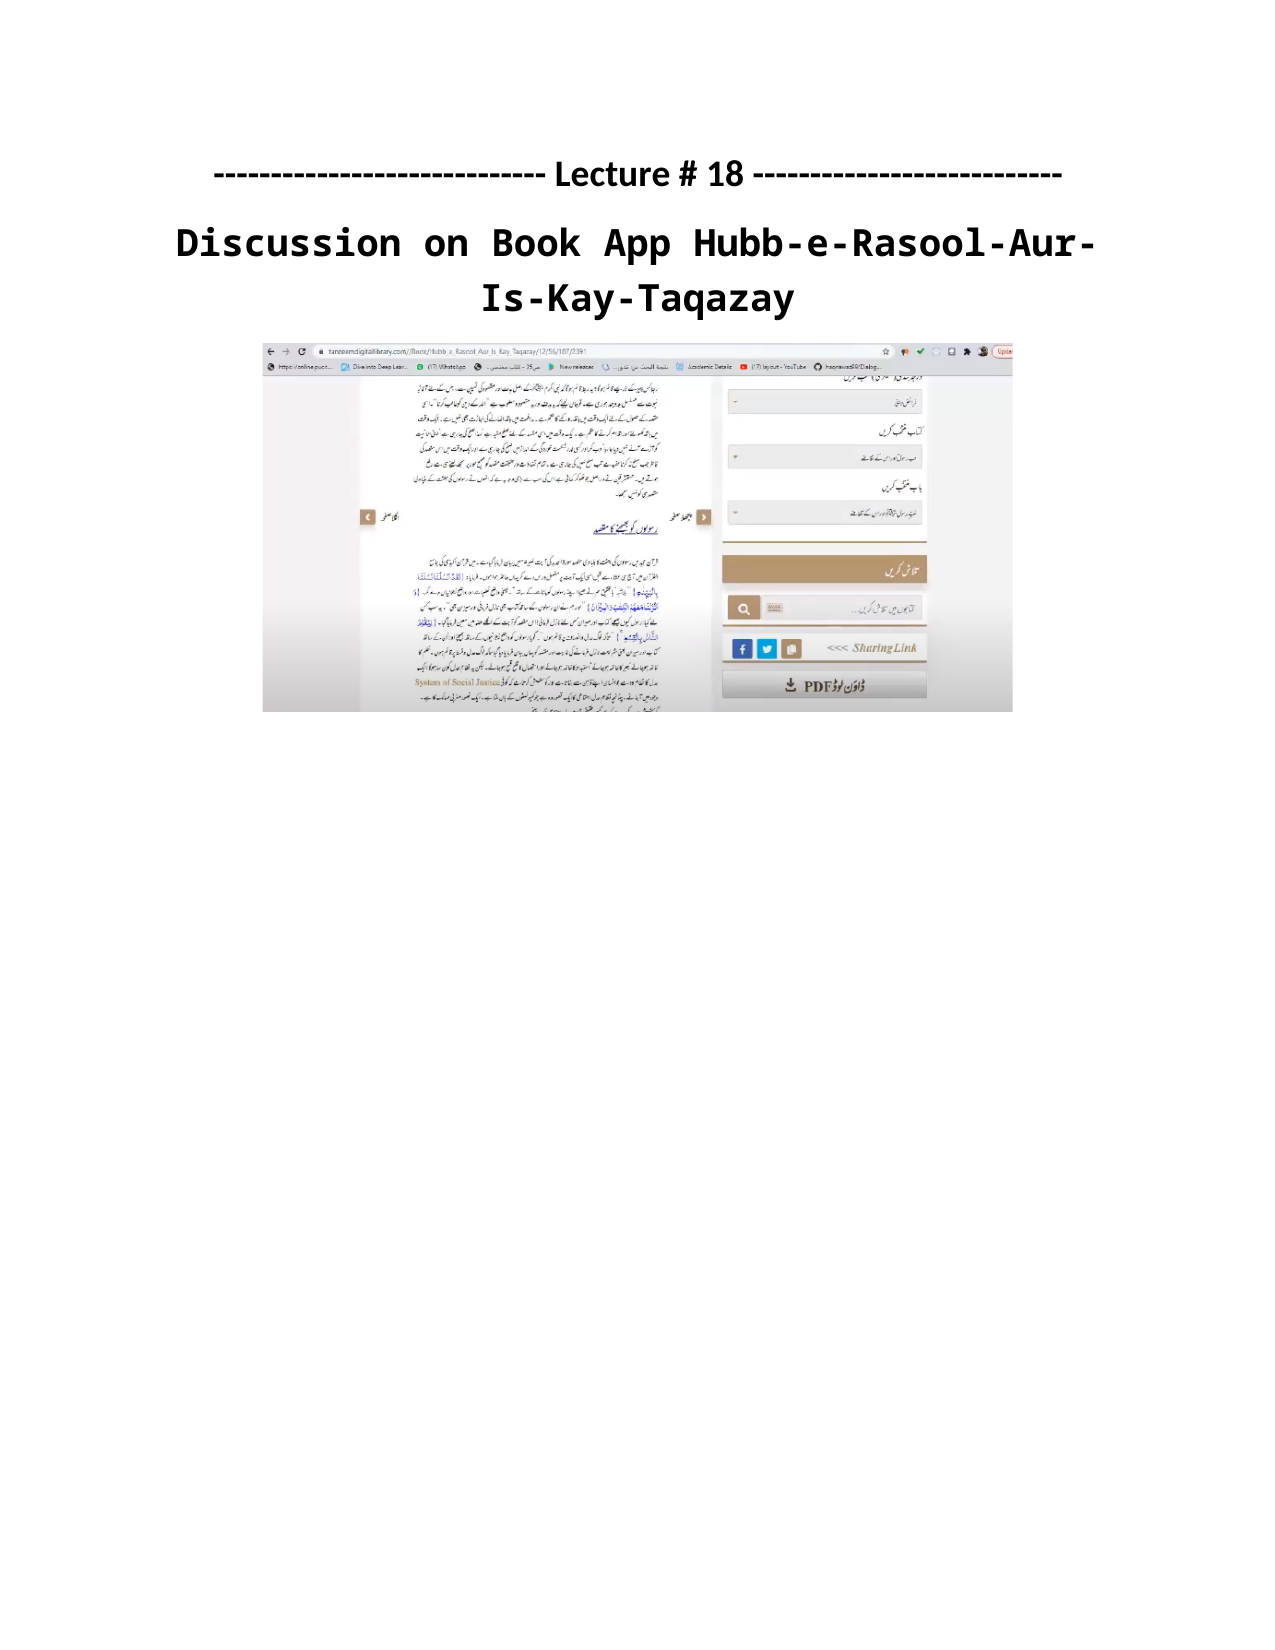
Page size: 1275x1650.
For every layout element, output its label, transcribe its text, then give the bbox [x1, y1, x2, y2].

text ----------------------------- Lecture # 18 --------------------------- [150, 150, 1125, 196]
text Discussion on Book App Hubb-e-Rasool-Aur-Is-Kay-Taqazay [150, 216, 1125, 322]
